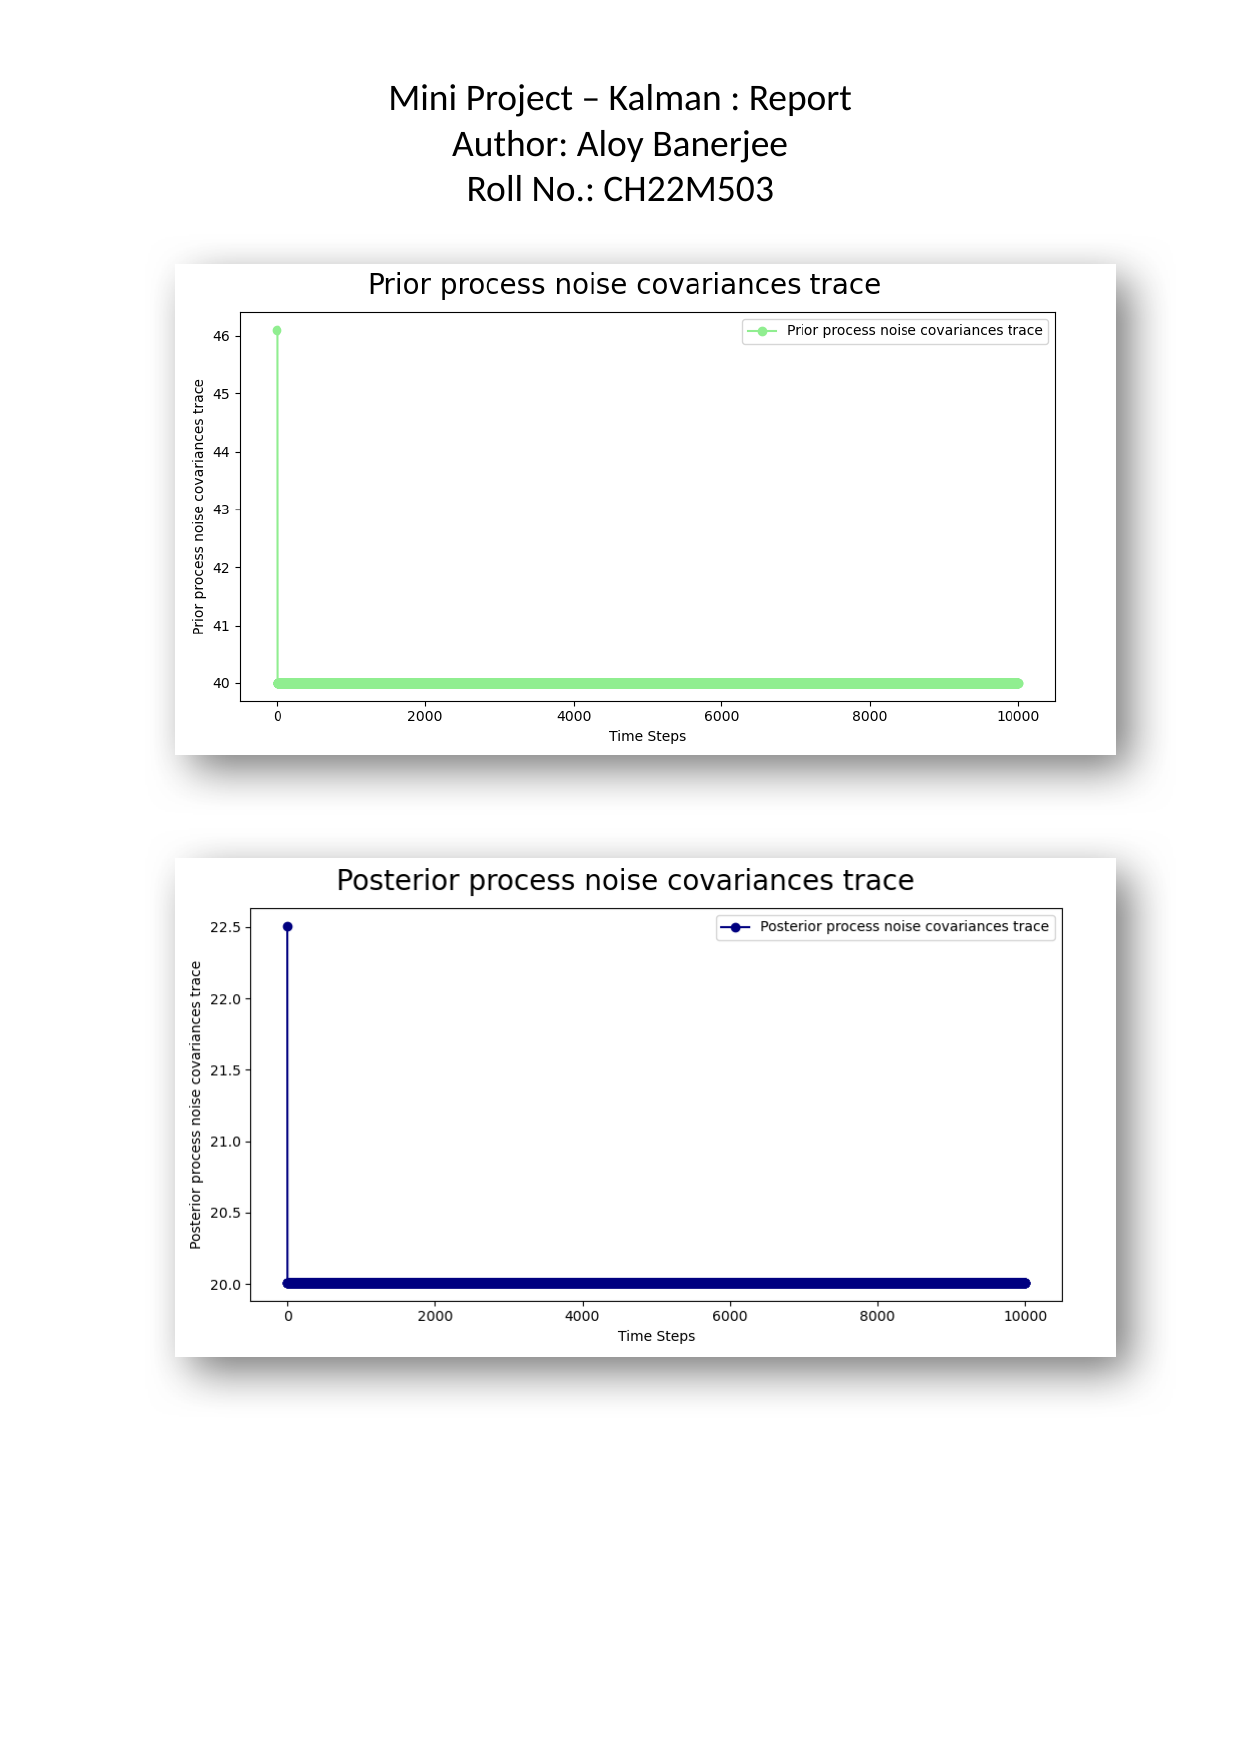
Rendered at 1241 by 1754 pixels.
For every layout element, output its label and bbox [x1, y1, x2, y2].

picture [175, 264, 1116, 755]
picture [175, 858, 1116, 1357]
